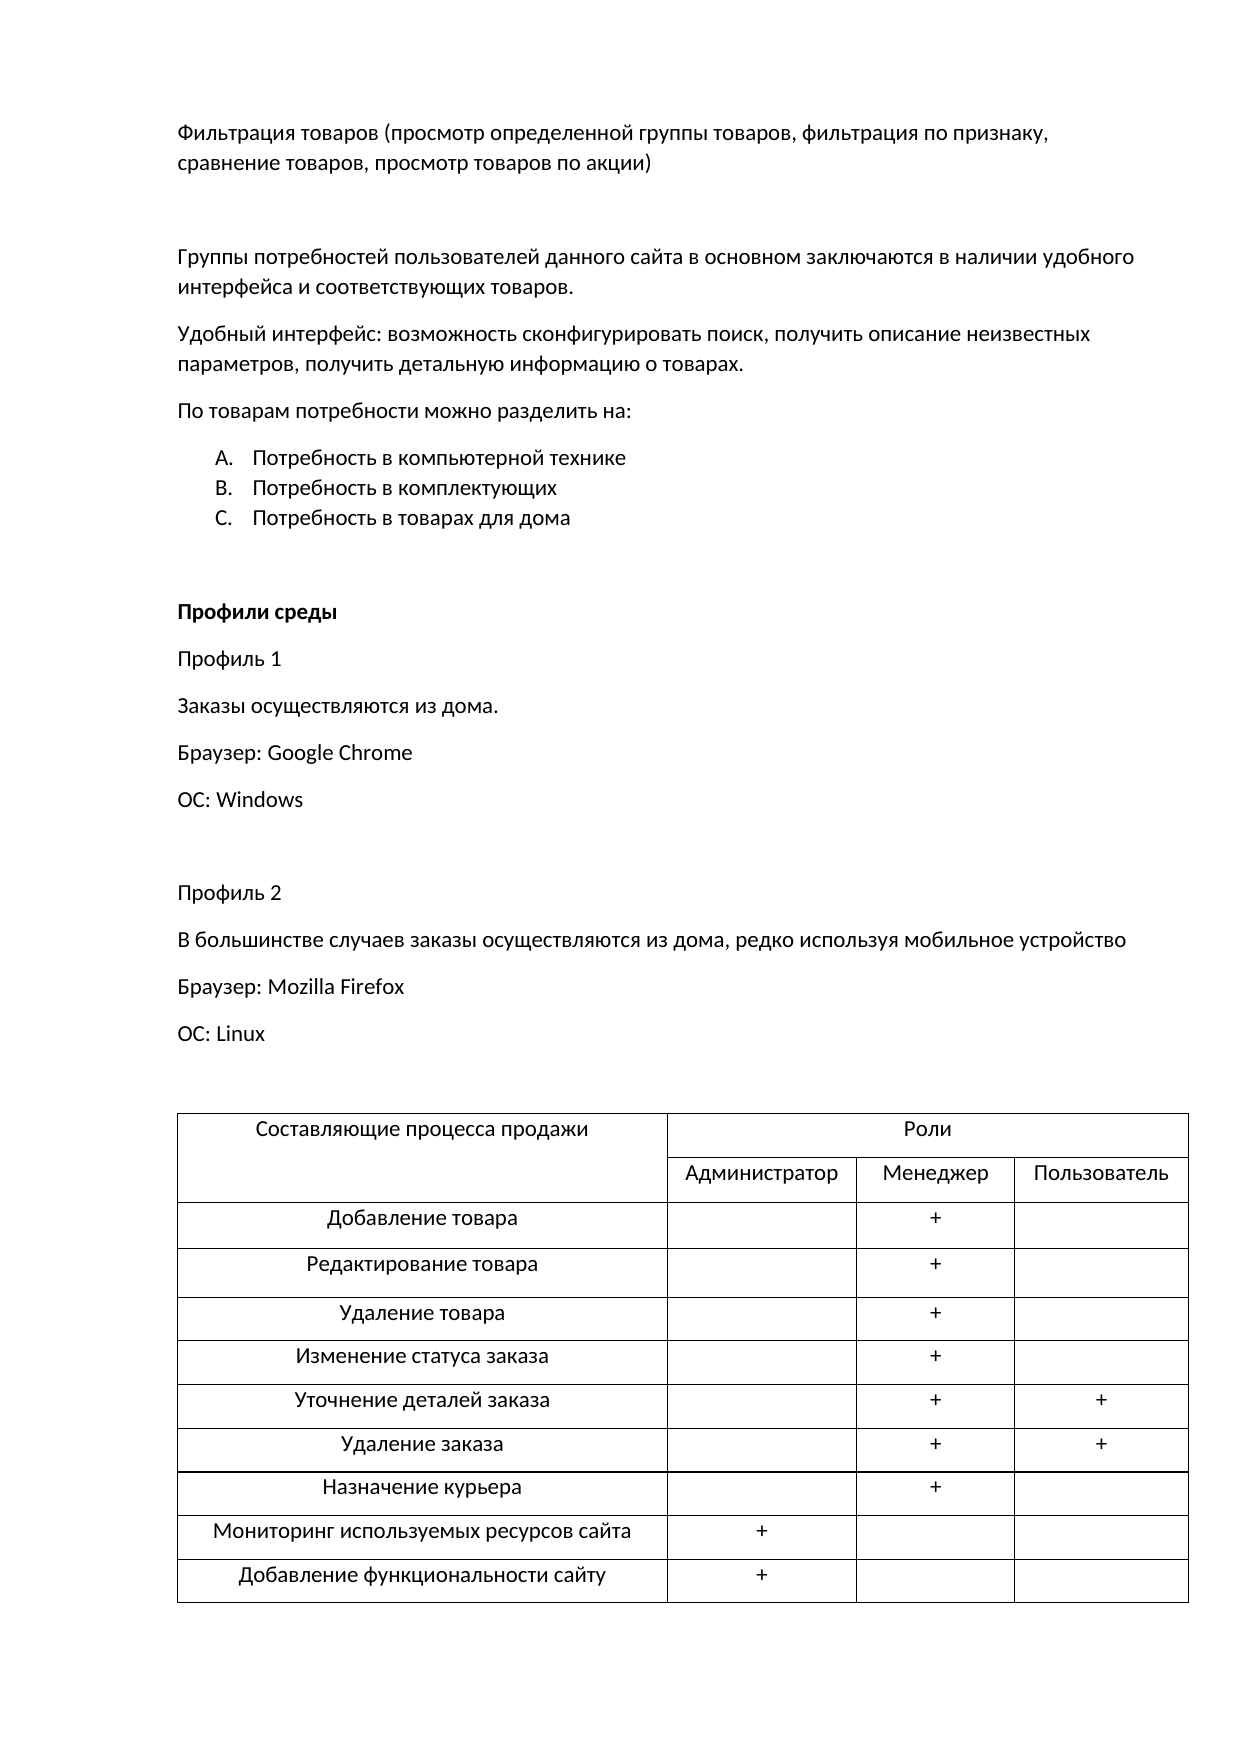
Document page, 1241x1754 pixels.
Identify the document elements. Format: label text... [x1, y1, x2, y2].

table_cell Удаление заказа [178, 1429, 667, 1471]
table_cell [668, 1249, 856, 1297]
list Потребность в компьютерной технике [215, 443, 1152, 471]
table_cell + [857, 1298, 1014, 1340]
table_cell Редактирование товара [178, 1249, 667, 1297]
table_cell [857, 1560, 1014, 1602]
table_cell + [668, 1516, 856, 1559]
table_cell Назначение курьера [178, 1473, 667, 1515]
text В большинстве случаев заказы осуществляются из дома, редко используя мобильное устройство [177, 925, 1152, 953]
text Браузер: Mozilla Firefox [177, 972, 1152, 1000]
table_cell [1015, 1249, 1188, 1297]
table_cell [1015, 1341, 1188, 1384]
table_cell [668, 1473, 856, 1515]
table_cell [1015, 1203, 1188, 1248]
text Фильтрация товаров (просмотр определенной группы товаров, фильтрация по признаку, сравнение товаров, просмотр товаров по акции) [177, 118, 1152, 176]
table_cell + [857, 1249, 1014, 1297]
table_cell Уточнение деталей заказа [178, 1385, 667, 1428]
table_cell Добавление товара [178, 1203, 667, 1248]
text Профили среды [177, 597, 1152, 625]
text ОС: Windows [177, 785, 1152, 813]
text ОС: Linux [177, 1019, 1152, 1047]
table_cell [1015, 1298, 1188, 1340]
text Заказы осуществляются из дома. [177, 691, 1152, 719]
list Потребность в комплектующих [215, 473, 1152, 501]
table_cell Менеджер [857, 1158, 1014, 1202]
table_cell [668, 1298, 856, 1340]
table_cell + [857, 1385, 1014, 1428]
table_cell Добавление функциональности сайту [178, 1560, 667, 1602]
table_cell Удаление товара [178, 1298, 667, 1340]
table_cell Мониторинг используемых ресурсов сайта [178, 1516, 667, 1559]
table_cell [1015, 1473, 1188, 1515]
table_header Роли [668, 1114, 1188, 1157]
table_cell Изменение статуса заказа [178, 1341, 667, 1384]
table_cell + [857, 1341, 1014, 1384]
table_cell + [668, 1560, 856, 1602]
text Профиль 1 [177, 644, 1152, 672]
text Группы потребностей пользователей данного сайта в основном заключаются в наличии удобного интерфейса и соответствующих товаров. [177, 242, 1152, 300]
table_cell [1015, 1560, 1188, 1602]
table_cell + [857, 1203, 1014, 1248]
list Потребность в товарах для дома [215, 503, 1152, 532]
text Удобный интерфейс: возможность сконфигурировать поиск, получить описание неизвестных параметров, получить детальную информацию о товарах. [177, 319, 1152, 377]
table_cell [668, 1341, 856, 1384]
table_cell [668, 1385, 856, 1428]
text По товарам потребности можно разделить на: [177, 396, 1152, 424]
table_cell + [857, 1429, 1014, 1471]
table_cell Пользователь [1015, 1158, 1188, 1202]
text Браузер: Google Chrome [177, 738, 1152, 766]
table_cell Администратор [668, 1158, 856, 1202]
table_cell + [1015, 1429, 1188, 1471]
table_cell [668, 1203, 856, 1248]
table_cell [668, 1429, 856, 1471]
table_cell + [857, 1473, 1014, 1515]
table_cell + [1015, 1385, 1188, 1428]
table_header Составляющие процесса продажи [178, 1114, 667, 1202]
table_cell [1015, 1516, 1188, 1559]
text Профиль 2 [177, 878, 1152, 907]
table_cell [857, 1516, 1014, 1559]
